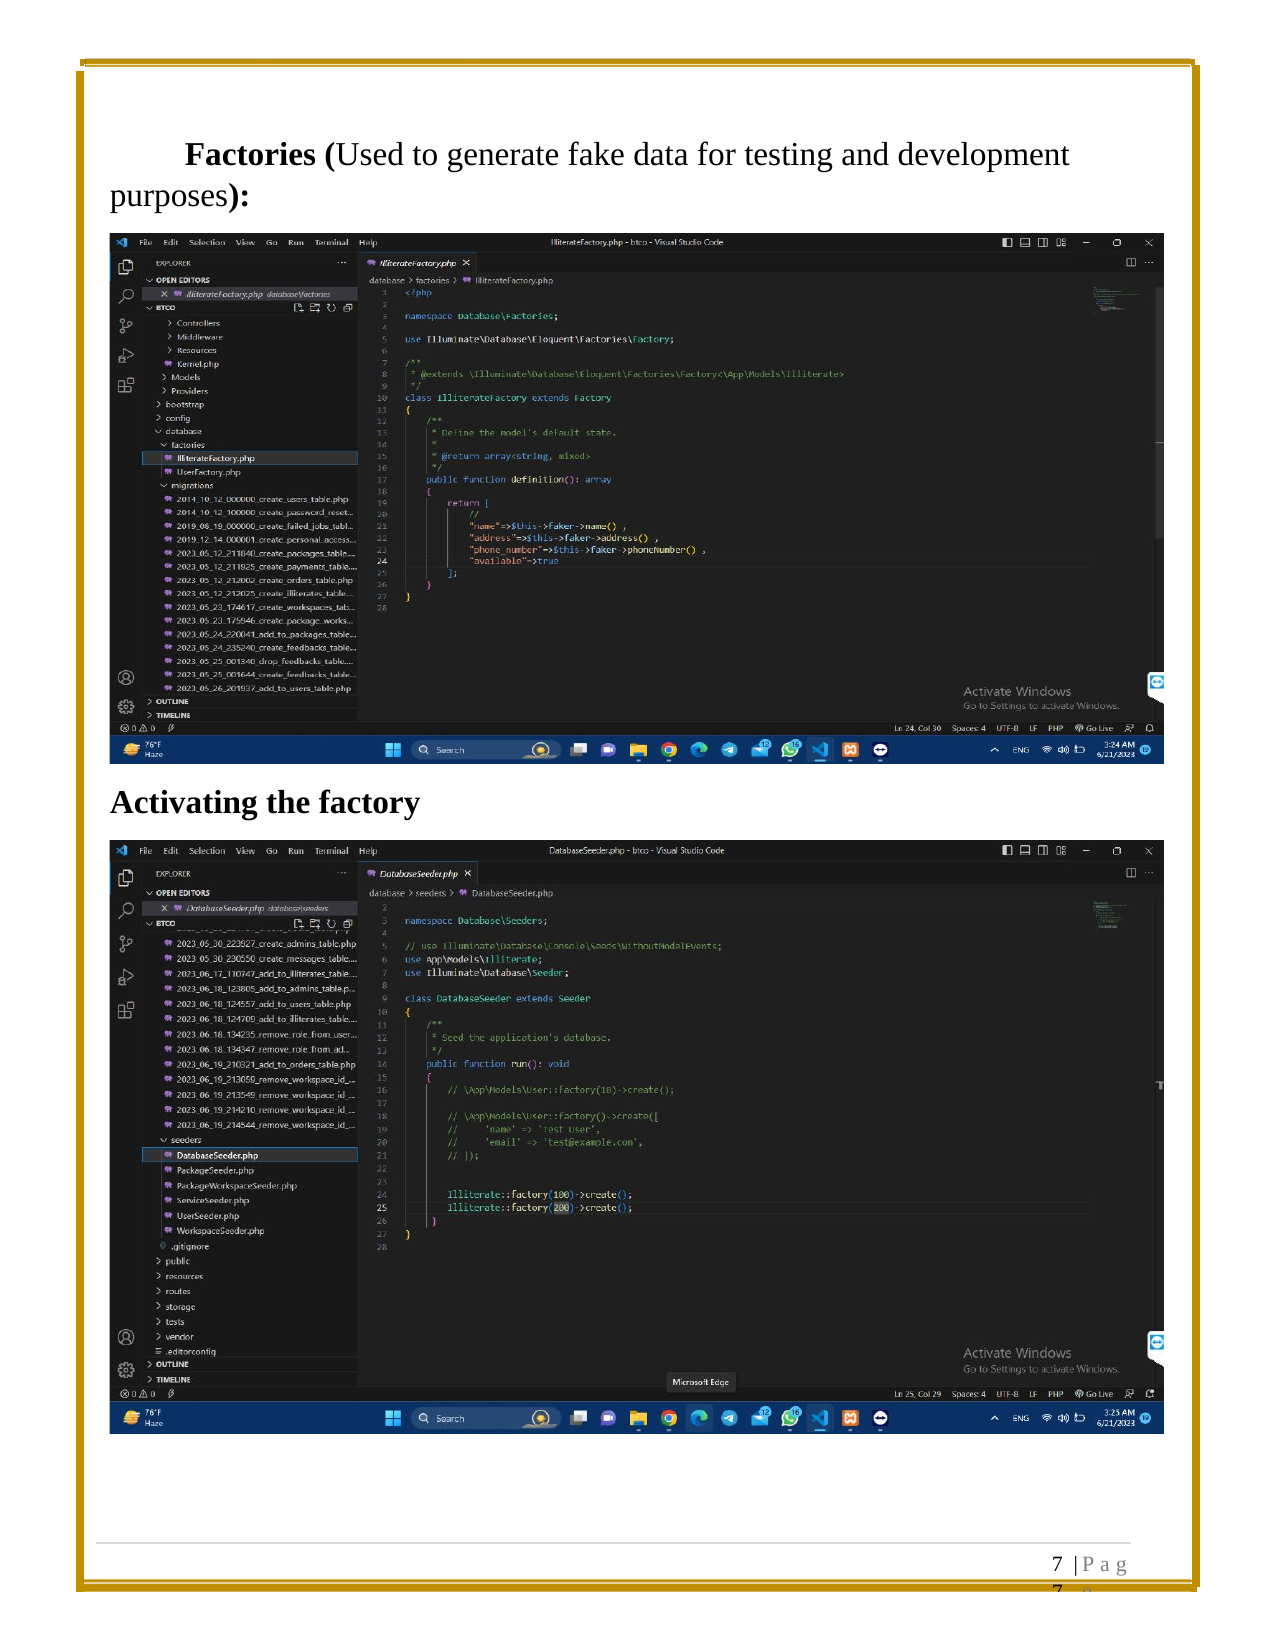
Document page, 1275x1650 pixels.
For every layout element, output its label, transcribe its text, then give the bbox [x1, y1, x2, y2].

text Factories (Used to generate fake data for testing and development purposes): [109, 134, 1164, 214]
picture [84, 1578, 1191, 1592]
text Activating the factory [109, 782, 1164, 821]
picture [109, 840, 1164, 1434]
picture [109, 233, 1164, 764]
picture [85, 58, 1190, 67]
